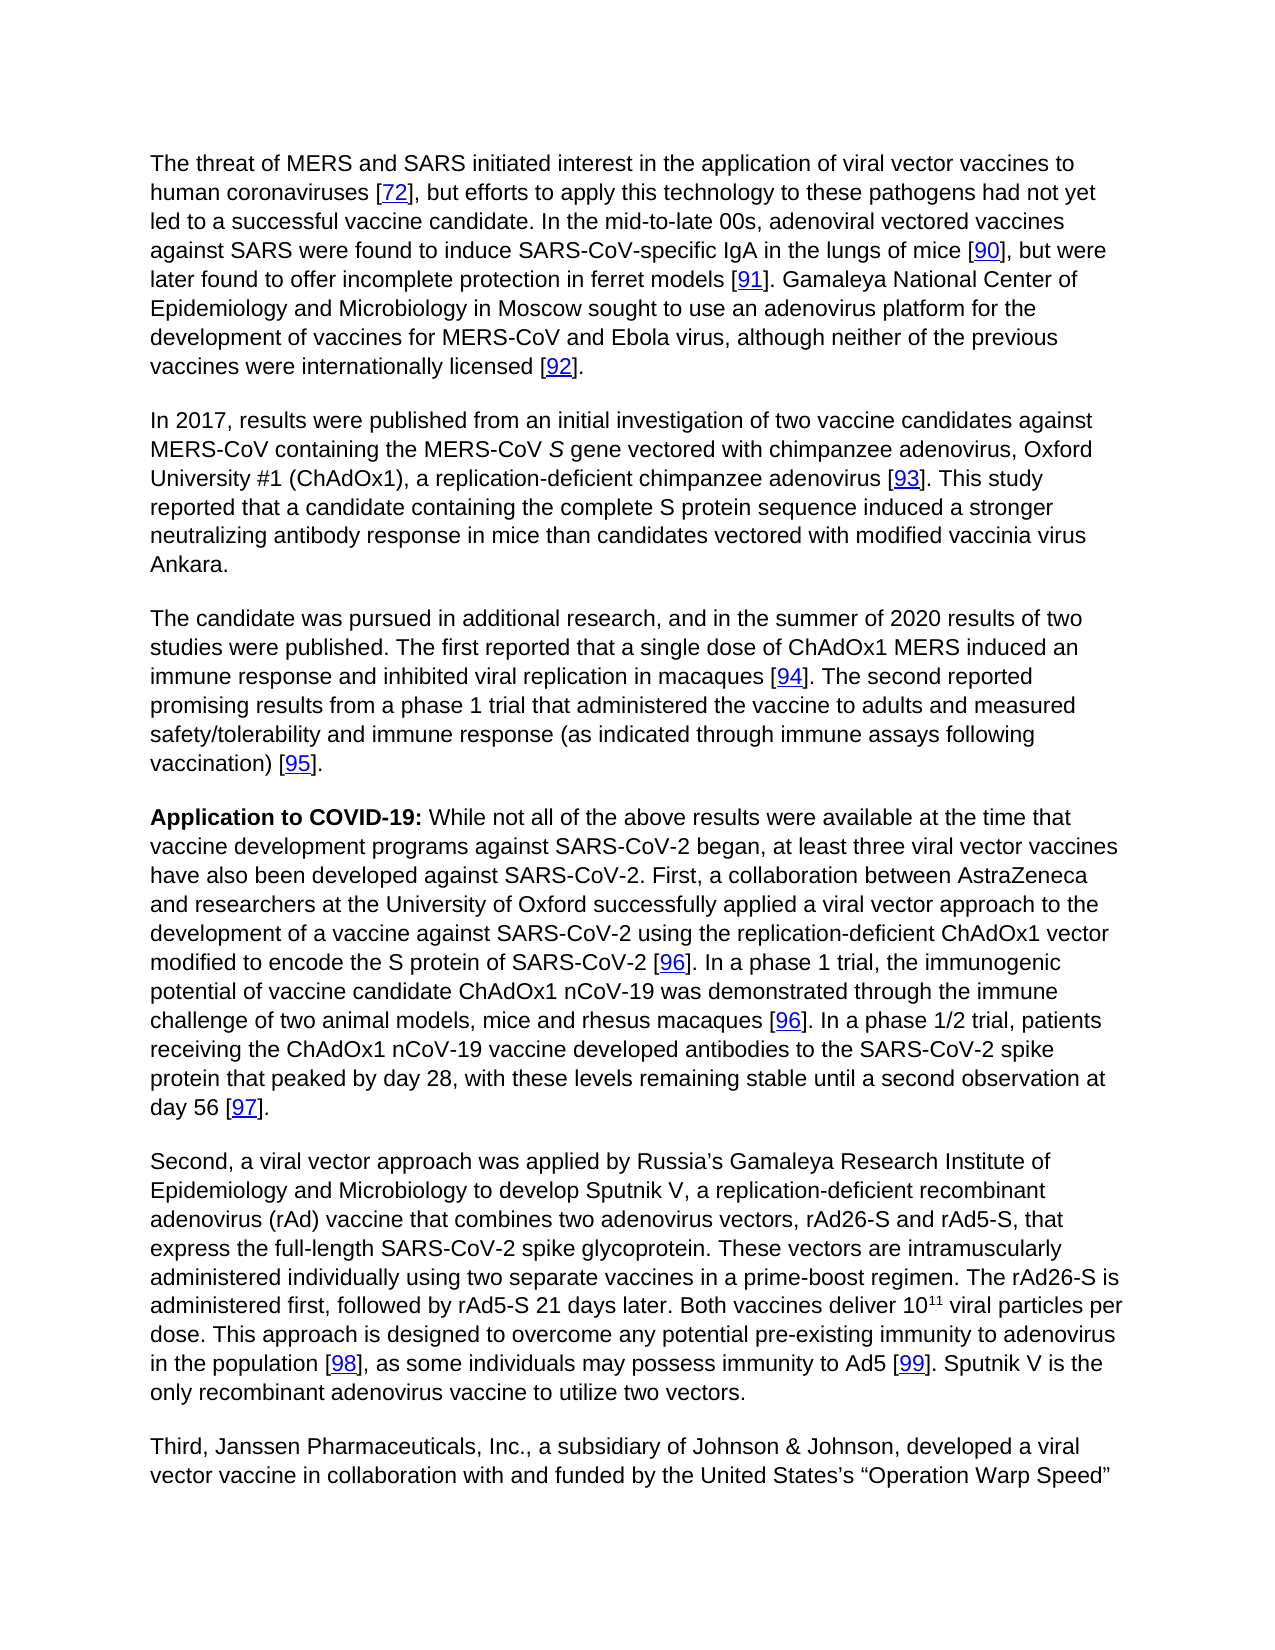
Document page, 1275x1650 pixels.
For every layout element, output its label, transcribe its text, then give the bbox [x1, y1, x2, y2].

text Application to COVID-19: While not all of the above results were available at the time that vaccine development programs against SARS-CoV-2 began, at least three viral vector vaccines have also been developed against SARS-CoV-2. First, a collaboration between AstraZeneca and researchers at the University of Oxford successfully applied a viral vector approach to the development of a vaccine against SARS-CoV-2 using the replication-deficient ChAdOx1 vector modified to encode the S protein of SARS-CoV-2 [96]. In a phase 1 trial, the immunogenic potential of vaccine candidate ChAdOx1 nCoV-19 was demonstrated through the immune challenge of two animal models, mice and rhesus macaques [96]. In a phase 1/2 trial, patients receiving the ChAdOx1 nCoV-19 vaccine developed antibodies to the SARS-CoV-2 spike protein that peaked by day 28, with these levels remaining stable until a second observation at day 56 [97]. [150, 804, 1125, 1120]
text The candidate was pursued in additional research, and in the summer of 2020 results of two studies were published. The first reported that a single dose of ChAdOx1 MERS induced an immune response and inhibited viral replication in macaques [94]. The second reported promising results from a phase 1 trial that administered the vaccine to adults and measured safety/tolerability and immune response (as indicated through immune assays following vaccination) [95]. [150, 605, 1125, 777]
text The threat of MERS and SARS initiated interest in the application of viral vector vaccines to human coronaviruses [72], but efforts to apply this technology to these pathogens had not yet led to a successful vaccine candidate. In the mid-to-late 00s, adenoviral vectored vaccines against SARS were found to induce SARS-CoV-specific IgA in the lungs of mice [90], but were later found to offer incomplete protection in ferret models [91]. Gamaleya National Center of Epidemiology and Microbiology in Moscow sought to use an adenovirus platform for the development of vaccines for MERS-CoV and Ebola virus, although neither of the previous vaccines were internationally licensed [92]. [150, 150, 1125, 379]
text In 2017, results were published from an initial investigation of two vaccine candidates against MERS-CoV containing the MERS-CoV S gene vectored with chimpanzee adenovirus, Oxford University #1 (ChAdOx1), a replication-deficient chimpanzee adenovirus [93]. This study reported that a candidate containing the complete S protein sequence induced a stronger neutralizing antibody response in mice than candidates vectored with modified vaccinia virus Ankara. [150, 407, 1125, 578]
text Second, a viral vector approach was applied by Russia’s Gamaleya Research Institute of Epidemiology and Microbiology to develop Sputnik V, a replication-deficient recombinant adenovirus (rAd) vaccine that combines two adenovirus vectors, rAd26-S and rAd5-S, that express the full-length SARS-CoV-2 spike glycoprotein. These vectors are intramuscularly administered individually using two separate vaccines in a prime-boost regimen. The rAd26-S is administered first, followed by rAd5-S 21 days later. Both vaccines deliver 1011 viral particles per dose. This approach is designed to overcome any potential pre-existing immunity to adenovirus in the population [98], as some individuals may possess immunity to Ad5 [99]. Sputnik V is the only recombinant adenovirus vaccine to utilize two vectors. [150, 1148, 1125, 1406]
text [150, 1433, 1125, 1489]
